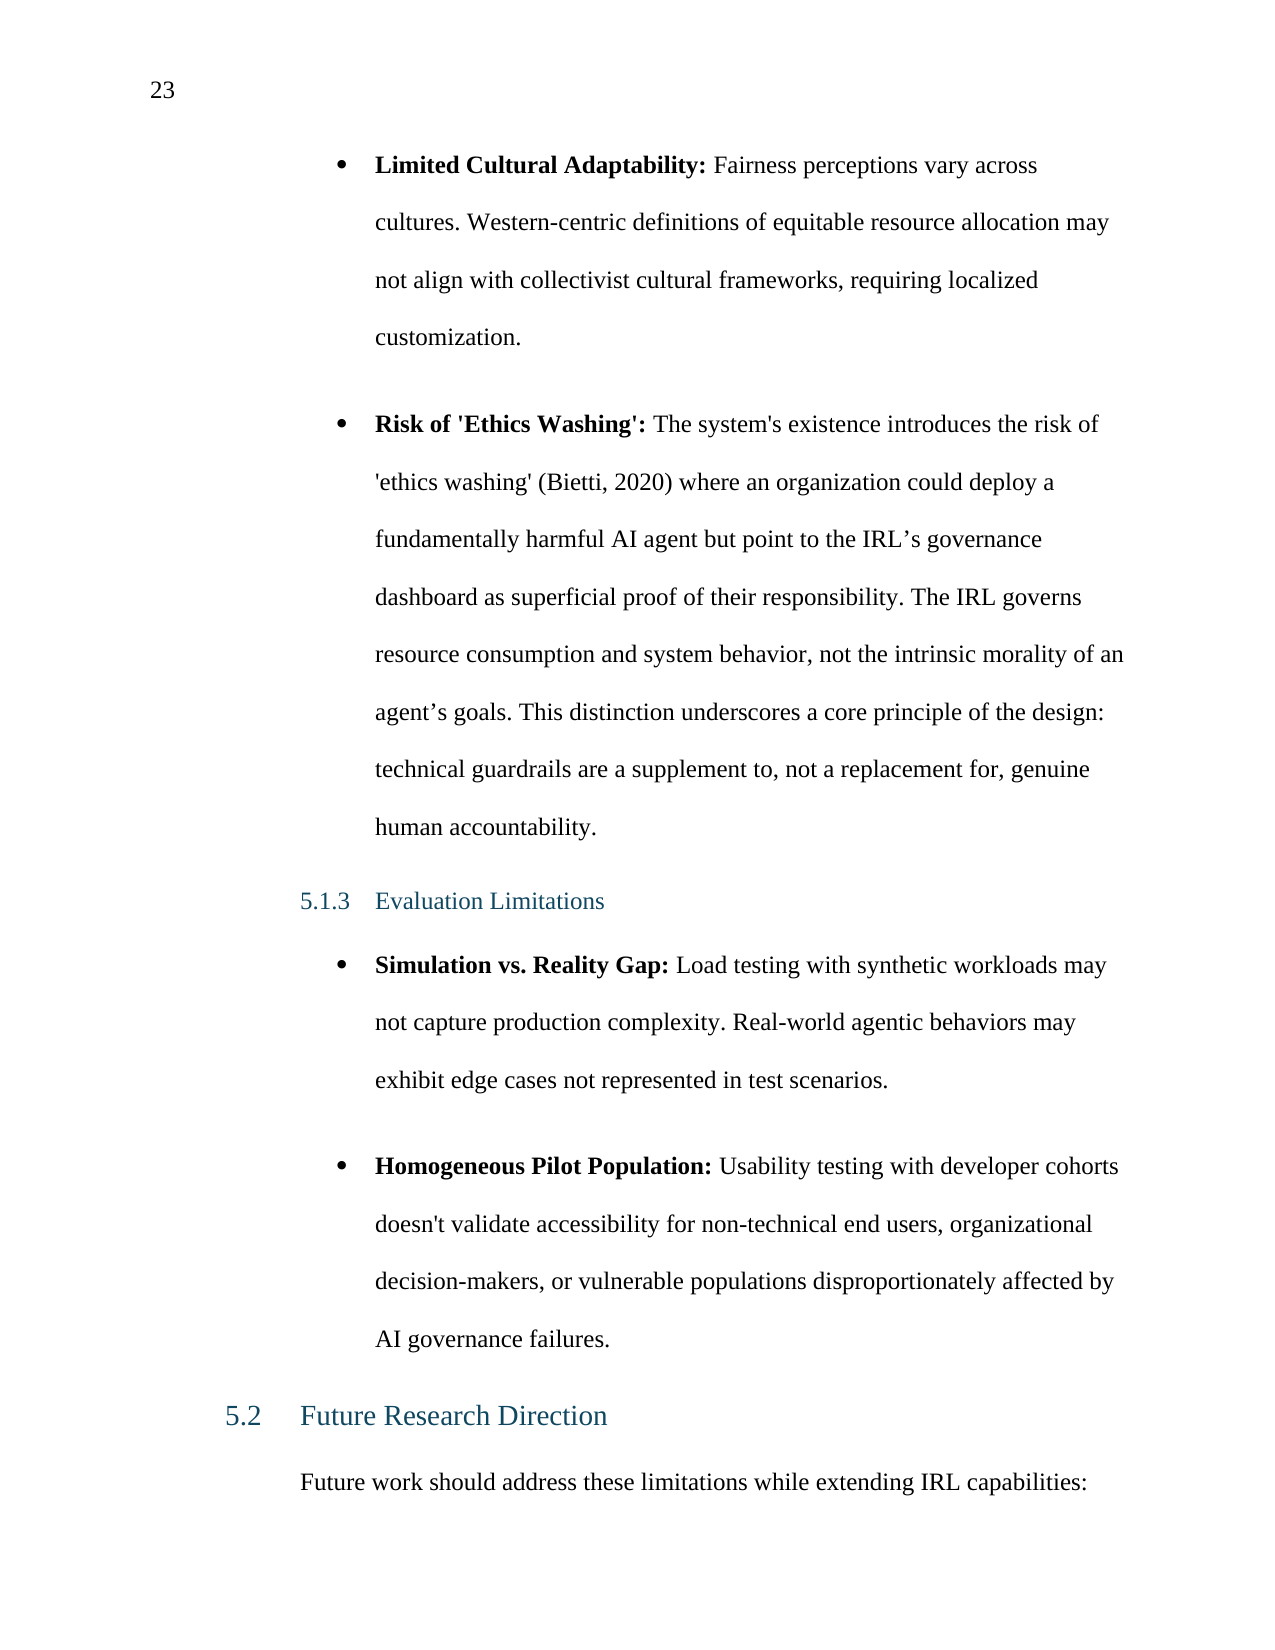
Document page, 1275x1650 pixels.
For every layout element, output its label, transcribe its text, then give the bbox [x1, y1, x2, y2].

list Homogeneous Pilot Population: Usability testing with developer cohorts doesn't validate accessibility for non-technical end users, organizational decision-makers, or vulnerable populations disproportionately affected by AI governance failures. [337, 1151, 1125, 1353]
list Risk of 'Ethics Washing': The system's existence introduces the risk of 'ethics washing' (Bietti, 2020) where an organization could deploy a fundamentally harmful AI agent but point to the IRL’s governance dashboard as superficial proof of their responsibility. The IRL governs resource consumption and system behavior, not the intrinsic morality of an agent’s goals. This distinction underscores a core principle of the design: technical guardrails are a supplement to, not a replacement for, genuine human accountability. [337, 409, 1125, 840]
list Simulation vs. Reality Gap: Load testing with synthetic workloads may not capture production complexity. Real-world agentic behaviors may exhibit edge cases not represented in test scenarios. [337, 950, 1125, 1093]
subtitle 5.1.3 Evaluation Limitations [225, 886, 1125, 914]
subtitle 5.2 Future Research Direction [225, 1398, 1125, 1432]
list Limited Cultural Adaptability: Fairness perceptions vary across cultures. Western-centric definitions of equitable resource allocation may not align with collectivist cultural frameworks, requiring localized customization. [337, 150, 1125, 351]
text Future work should address these limitations while extending IRL capabilities: [225, 1467, 1125, 1496]
